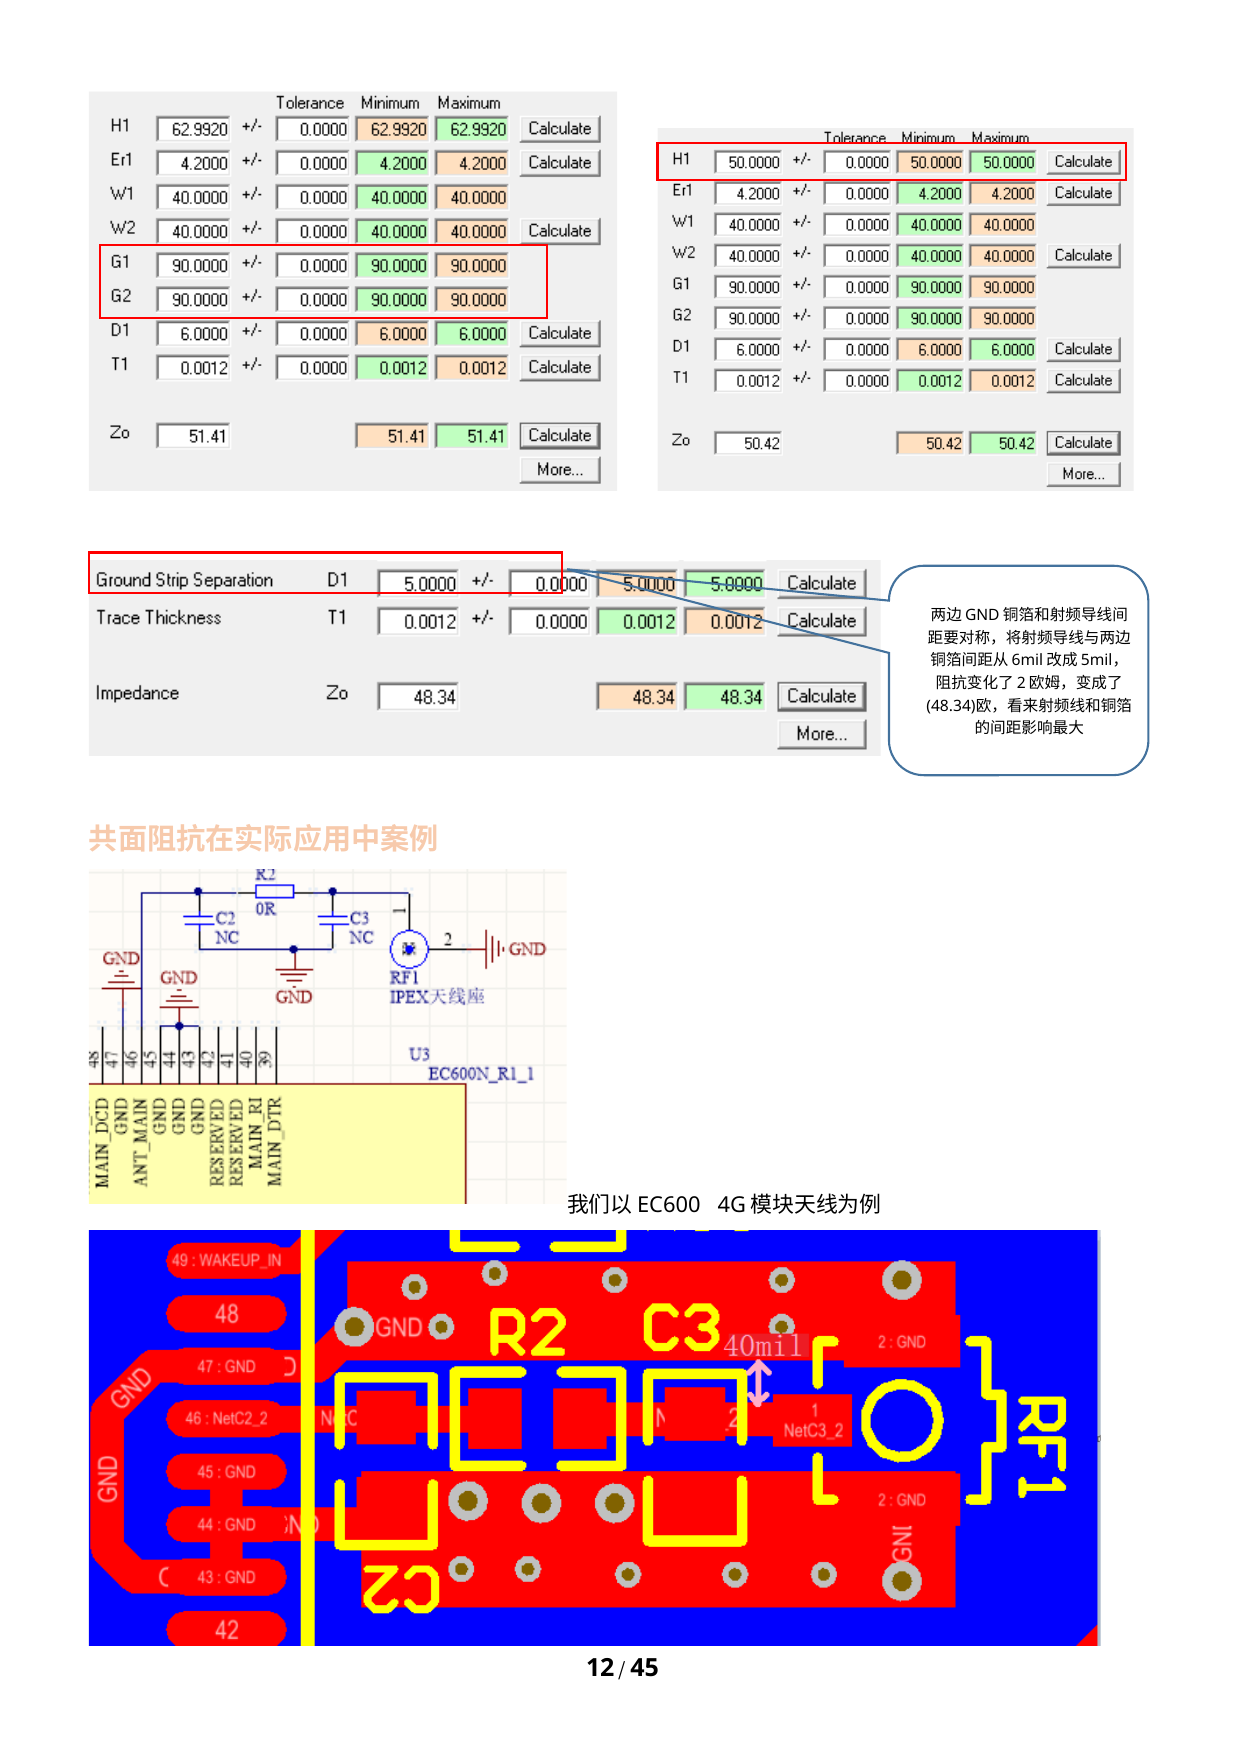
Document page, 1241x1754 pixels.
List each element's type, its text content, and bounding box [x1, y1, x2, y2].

picture [88, 1230, 1101, 1646]
picture [88, 869, 567, 1204]
picture [590, 573, 881, 649]
picture [88, 89, 618, 491]
picture [90, 560, 561, 592]
picture [659, 144, 1125, 179]
text 共面阻抗在实际应用中案例 [89, 804, 1152, 869]
picture [657, 128, 1134, 491]
picture [88, 560, 881, 756]
